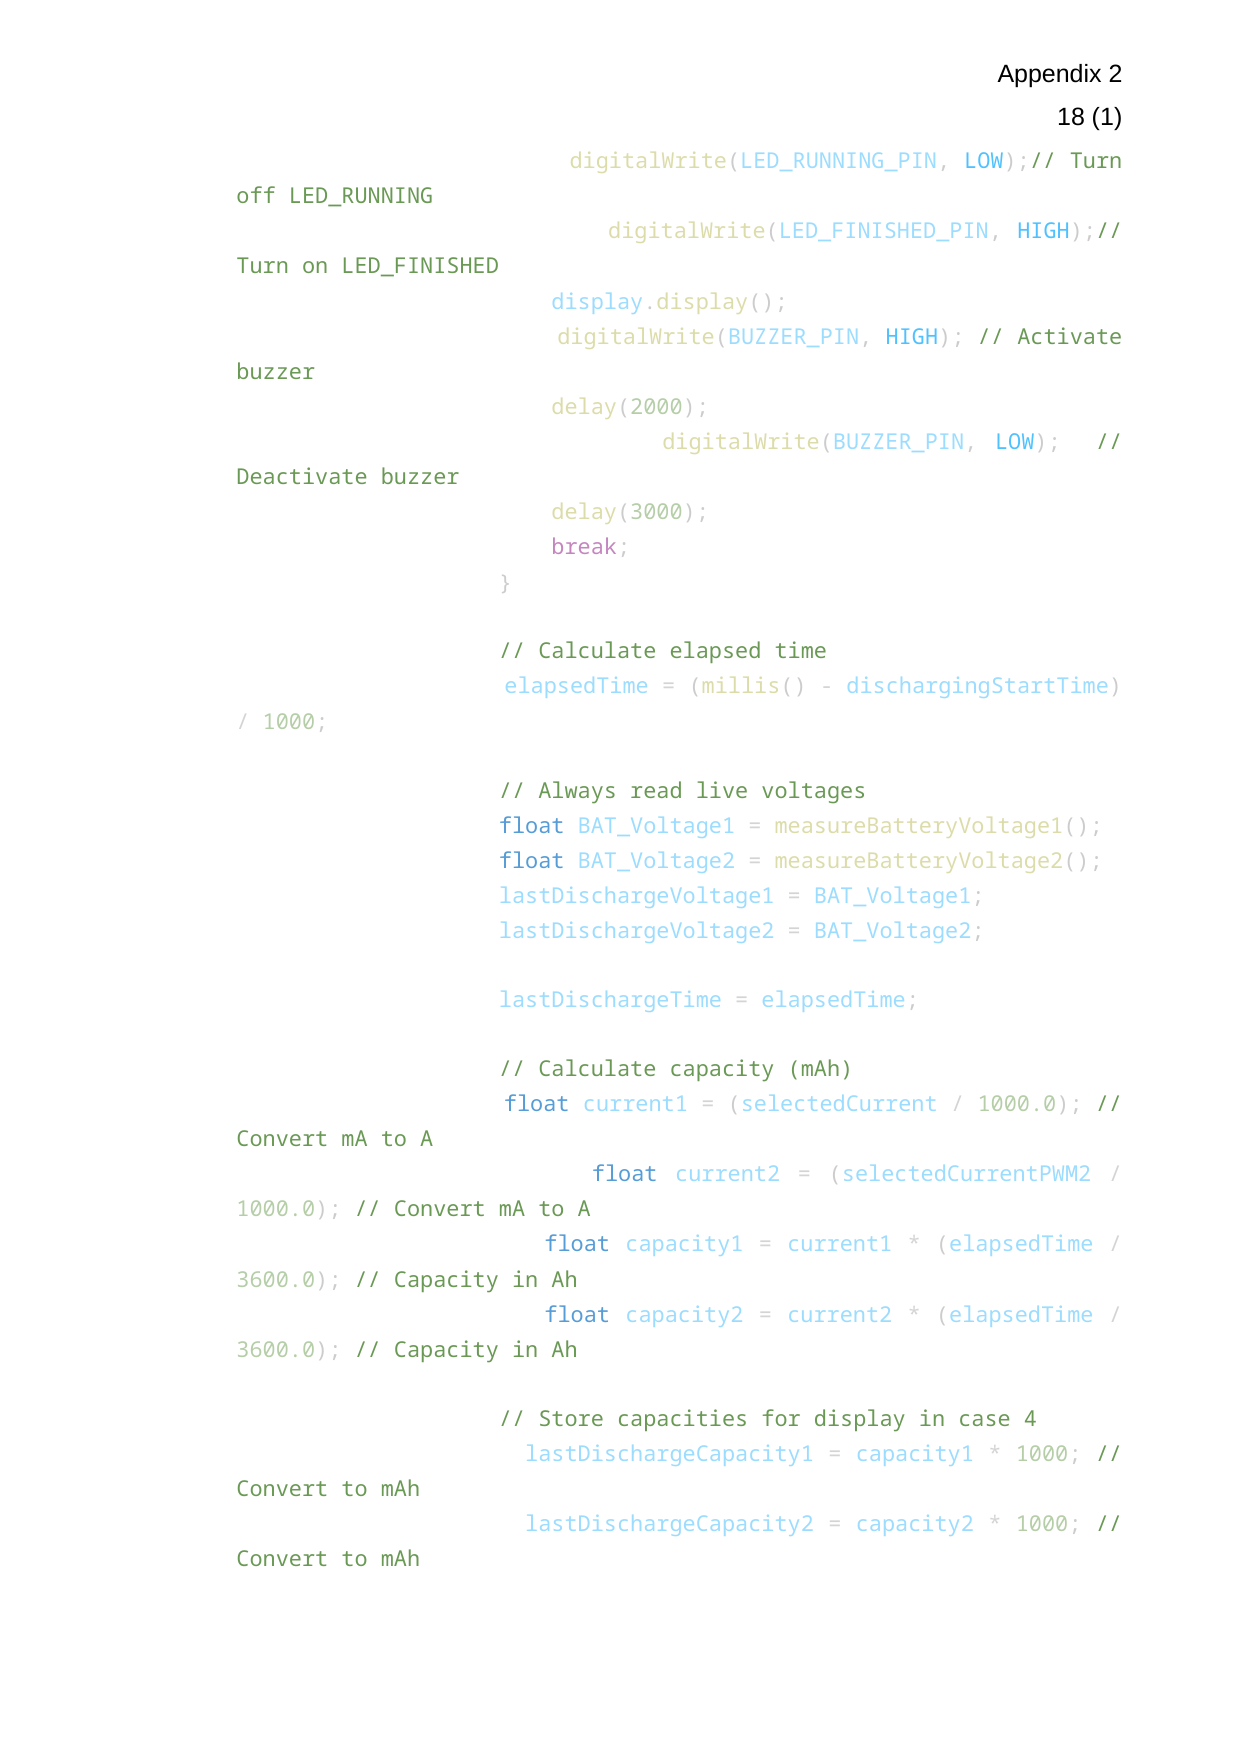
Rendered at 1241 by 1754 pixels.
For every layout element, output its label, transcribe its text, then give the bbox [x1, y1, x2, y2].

text delay(2000); [236, 391, 1122, 421]
text break; [236, 531, 1122, 561]
text elapsedTime = (millis() - dischargingStartTime) / 1000; [236, 671, 1122, 735]
text lastDischargeCapacity2 = capacity2 * 1000; // Convert to mAh [236, 1508, 1122, 1573]
text float BAT_Voltage2 = measureBatteryVoltage2(); [236, 845, 1122, 874]
text } [236, 566, 1122, 596]
text // Store capacities for display in case 4 [236, 1403, 1122, 1432]
text digitalWrite(BUZZER_PIN, LOW); // Deactivate buzzer [236, 426, 1122, 491]
text digitalWrite(LED_FINISHED_PIN, HIGH);// Turn on LED_FINISHED [236, 215, 1122, 280]
text float BAT_Voltage1 = measureBatteryVoltage1(); [236, 810, 1122, 839]
text digitalWrite(BUZZER_PIN, HIGH); // Activate buzzer [236, 321, 1122, 386]
text lastDischargeTime = elapsedTime; [236, 984, 1122, 1014]
text delay(3000); [236, 496, 1122, 526]
text // Always read live voltages [236, 774, 1122, 804]
text digitalWrite(LED_RUNNING_PIN, LOW);// Turn off LED_RUNNING [236, 145, 1122, 210]
text float capacity2 = current2 * (elapsedTime / 3600.0); // Capacity in Ah [236, 1299, 1122, 1363]
text lastDischargeVoltage1 = BAT_Voltage1; [236, 880, 1122, 910]
text float current2 = (selectedCurrentPWM2 / 1000.0); // Convert mA to A [236, 1158, 1122, 1223]
text // Calculate elapsed time [236, 635, 1122, 665]
text float current1 = (selectedCurrent / 1000.0); // Convert mA to A [236, 1088, 1122, 1153]
text float capacity1 = current1 * (elapsedTime / 3600.0); // Capacity in Ah [236, 1228, 1122, 1293]
text lastDischargeCapacity1 = capacity1 * 1000; // Convert to mAh [236, 1438, 1122, 1503]
text // Calculate capacity (mAh) [236, 1053, 1122, 1083]
text lastDischargeVoltage2 = BAT_Voltage2; [236, 915, 1122, 945]
text display.display(); [236, 286, 1122, 315]
